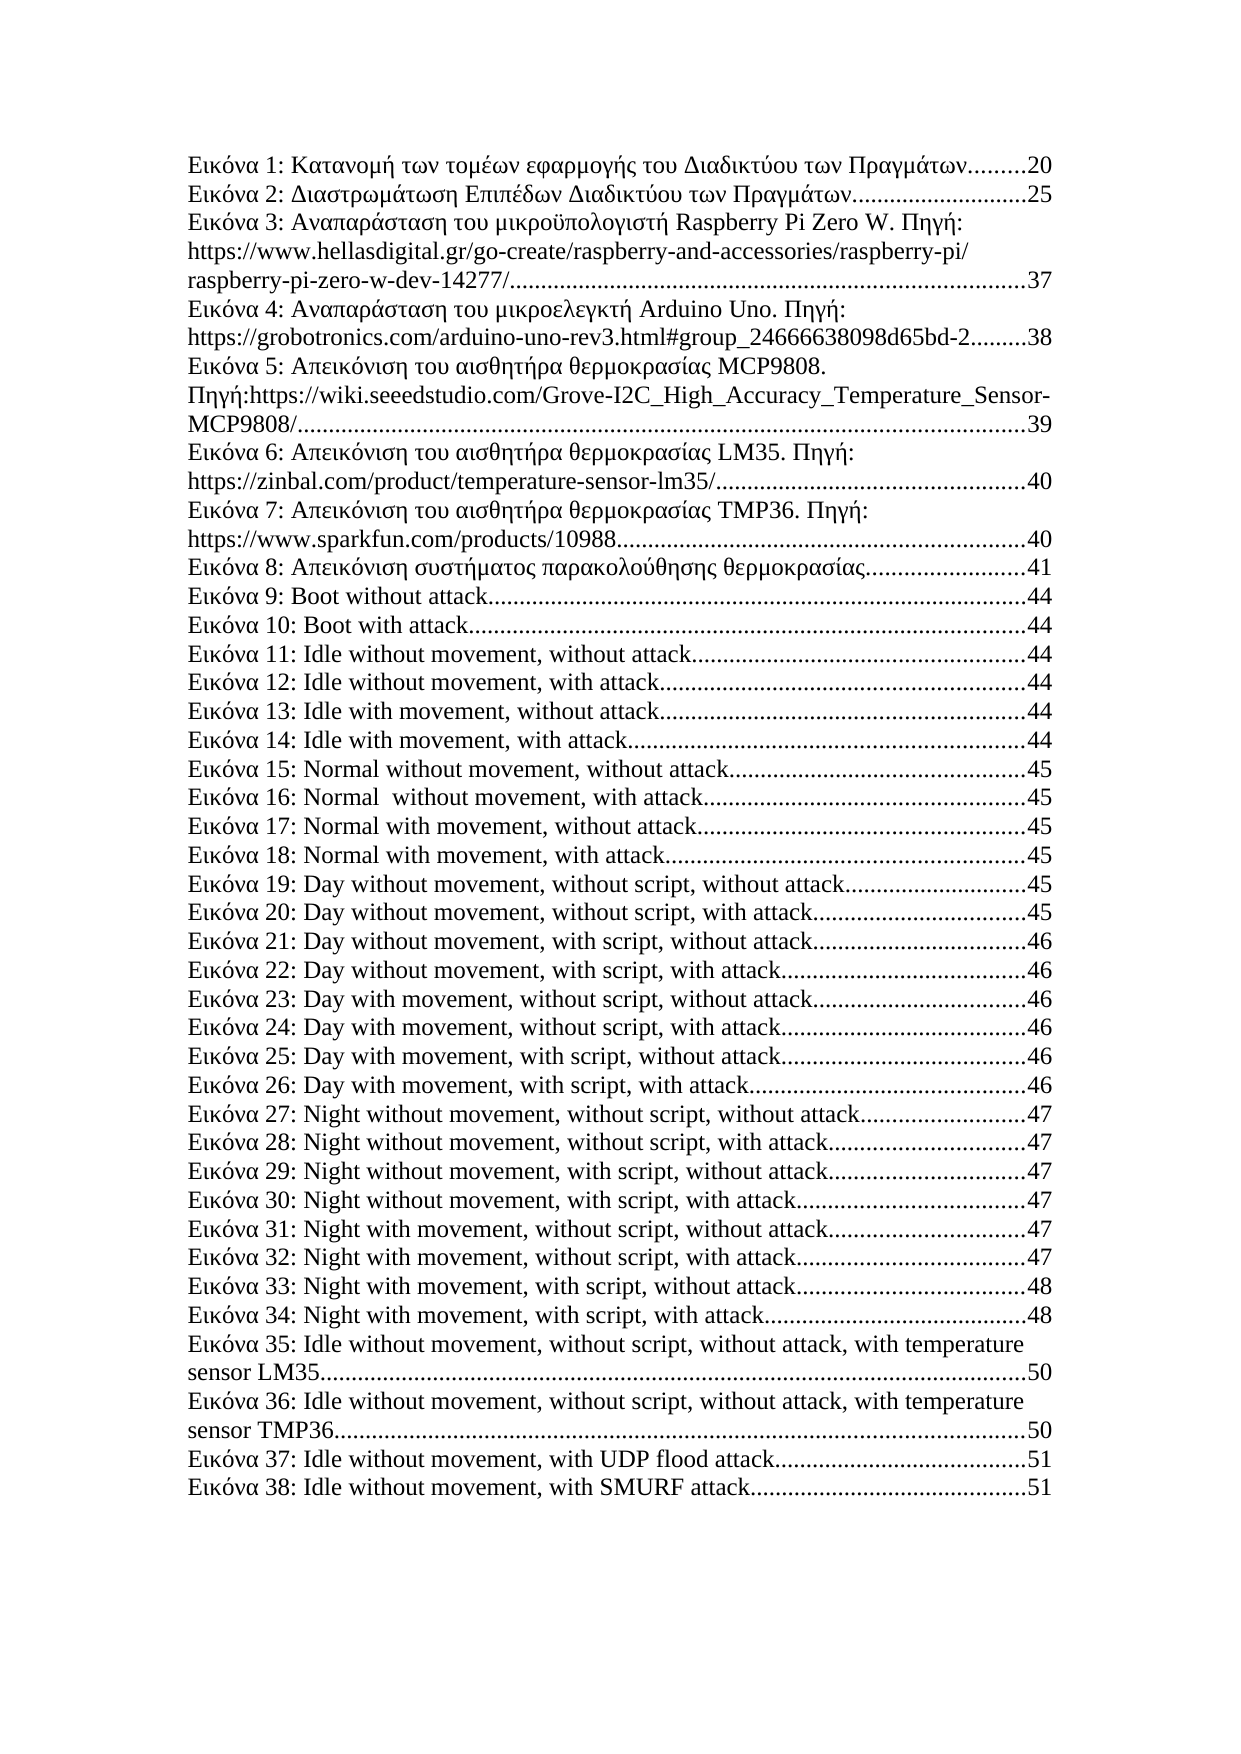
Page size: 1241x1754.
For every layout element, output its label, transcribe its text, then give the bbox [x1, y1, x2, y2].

text Εικόνα 18: Normal with movement, with attack 45 [187, 840, 1053, 869]
text Εικόνα 13: Idle with movement, without attack 44 [187, 696, 1053, 725]
text Εικόνα 2: Διαστρωμάτωση Επιπέδων Διαδικτύου των Πραγμάτων. 25 [187, 179, 1053, 207]
text Εικόνα 38: Idle without movement, with SMURF attack 51 [187, 1472, 1053, 1501]
text Εικόνα 27: Night without movement, without script, without attack 47 [187, 1099, 1053, 1127]
text Εικόνα 1: Κατανομή των τομέων εφαρμογής του Διαδικτύου των Πραγμάτων. 20 [187, 150, 1053, 179]
text Εικόνα 20: Day without movement, without script, with attack 45 [187, 897, 1053, 926]
text Εικόνα 7: Απεικόνιση του αισθητήρα θερμοκρασίας TMP36. Πηγή: https://www.sparkfun.com/products/10988 40 [187, 495, 1053, 552]
text Εικόνα 32: Night with movement, without script, with attack 47 [187, 1242, 1053, 1271]
text Εικόνα 19: Day without movement, without script, without attack 45 [187, 869, 1053, 897]
text Εικόνα 15: Normal without movement, without attack 45 [187, 754, 1053, 782]
text Εικόνα 17: Normal with movement, without attack 45 [187, 811, 1053, 840]
text Εικόνα 37: Idle without movement, with UDP flood attack 51 [187, 1444, 1053, 1472]
text Εικόνα 14: Idle with movement, with attack 44 [187, 725, 1053, 754]
text Εικόνα 10: Boot with attack 44 [187, 610, 1053, 639]
text Εικόνα 28: Night without movement, without script, with attack 47 [187, 1127, 1053, 1156]
text Εικόνα 29: Night without movement, with script, without attack 47 [187, 1156, 1053, 1185]
text Εικόνα 11: Idle without movement, without attack 44 [187, 639, 1053, 667]
text Εικόνα 23: Day with movement, without script, without attack 46 [187, 984, 1053, 1012]
text Εικόνα 8: Απεικόνιση συστήματος παρακολούθησης θερμοκρασίας. 41 [187, 552, 1053, 581]
text Εικόνα 6: Απεικόνιση του αισθητήρα θερμοκρασίας LM35. Πηγή: https://zinbal.com/product/temperature-sensor-lm35/ 40 [187, 437, 1053, 495]
text Εικόνα 9: Boot without attack 44 [187, 581, 1053, 610]
text Εικόνα 26: Day with movement, with script, with attack 46 [187, 1070, 1053, 1099]
text Εικόνα 16: Normal without movement, with attack 45 [187, 782, 1053, 811]
text Εικόνα 36: Idle without movement, without script, without attack, with temperature sensor TMP36 50 [187, 1386, 1053, 1444]
text Εικόνα 31: Night with movement, without script, without attack 47 [187, 1214, 1053, 1242]
text Εικόνα 12: Idle without movement, with attack 44 [187, 667, 1053, 696]
text Εικόνα 4: Αναπαράσταση του μικροελεγκτή Arduino Uno. Πηγή: https://grobotronics.com/arduino-uno-rev3.html#group_24666638098d65bd-2 38 [187, 294, 1053, 351]
text Εικόνα 3: Αναπαράσταση του μικροϋπολογιστή Raspberry Pi Zero W. Πηγή: https://www.hellasdigital.gr/go-create/raspberry-and-accessories/raspberry-pi/raspberry-pi-zero-w-dev-14277/ 37 [187, 207, 1053, 294]
text Εικόνα 33: Night with movement, with script, without attack 48 [187, 1271, 1053, 1300]
text Εικόνα 34: Night with movement, with script, with attack 48 [187, 1300, 1053, 1329]
text Εικόνα 21: Day without movement, with script, without attack 46 [187, 926, 1053, 955]
text Εικόνα 22: Day without movement, with script, with attack 46 [187, 955, 1053, 984]
text Εικόνα 5: Απεικόνιση του αισθητήρα θερμοκρασίας MCP9808. Πηγή:https://wiki.seeedstudio.com/Grove-I2C_High_Accuracy_Temperature_Sensor-MCP9808/ 39 [187, 351, 1053, 437]
text Εικόνα 30: Night without movement, with script, with attack 47 [187, 1185, 1053, 1214]
text Εικόνα 35: Idle without movement, without script, without attack, with temperature sensor LM35 50 [187, 1329, 1053, 1386]
text Εικόνα 25: Day with movement, with script, without attack 46 [187, 1041, 1053, 1070]
text Εικόνα 24: Day with movement, without script, with attack 46 [187, 1012, 1053, 1041]
